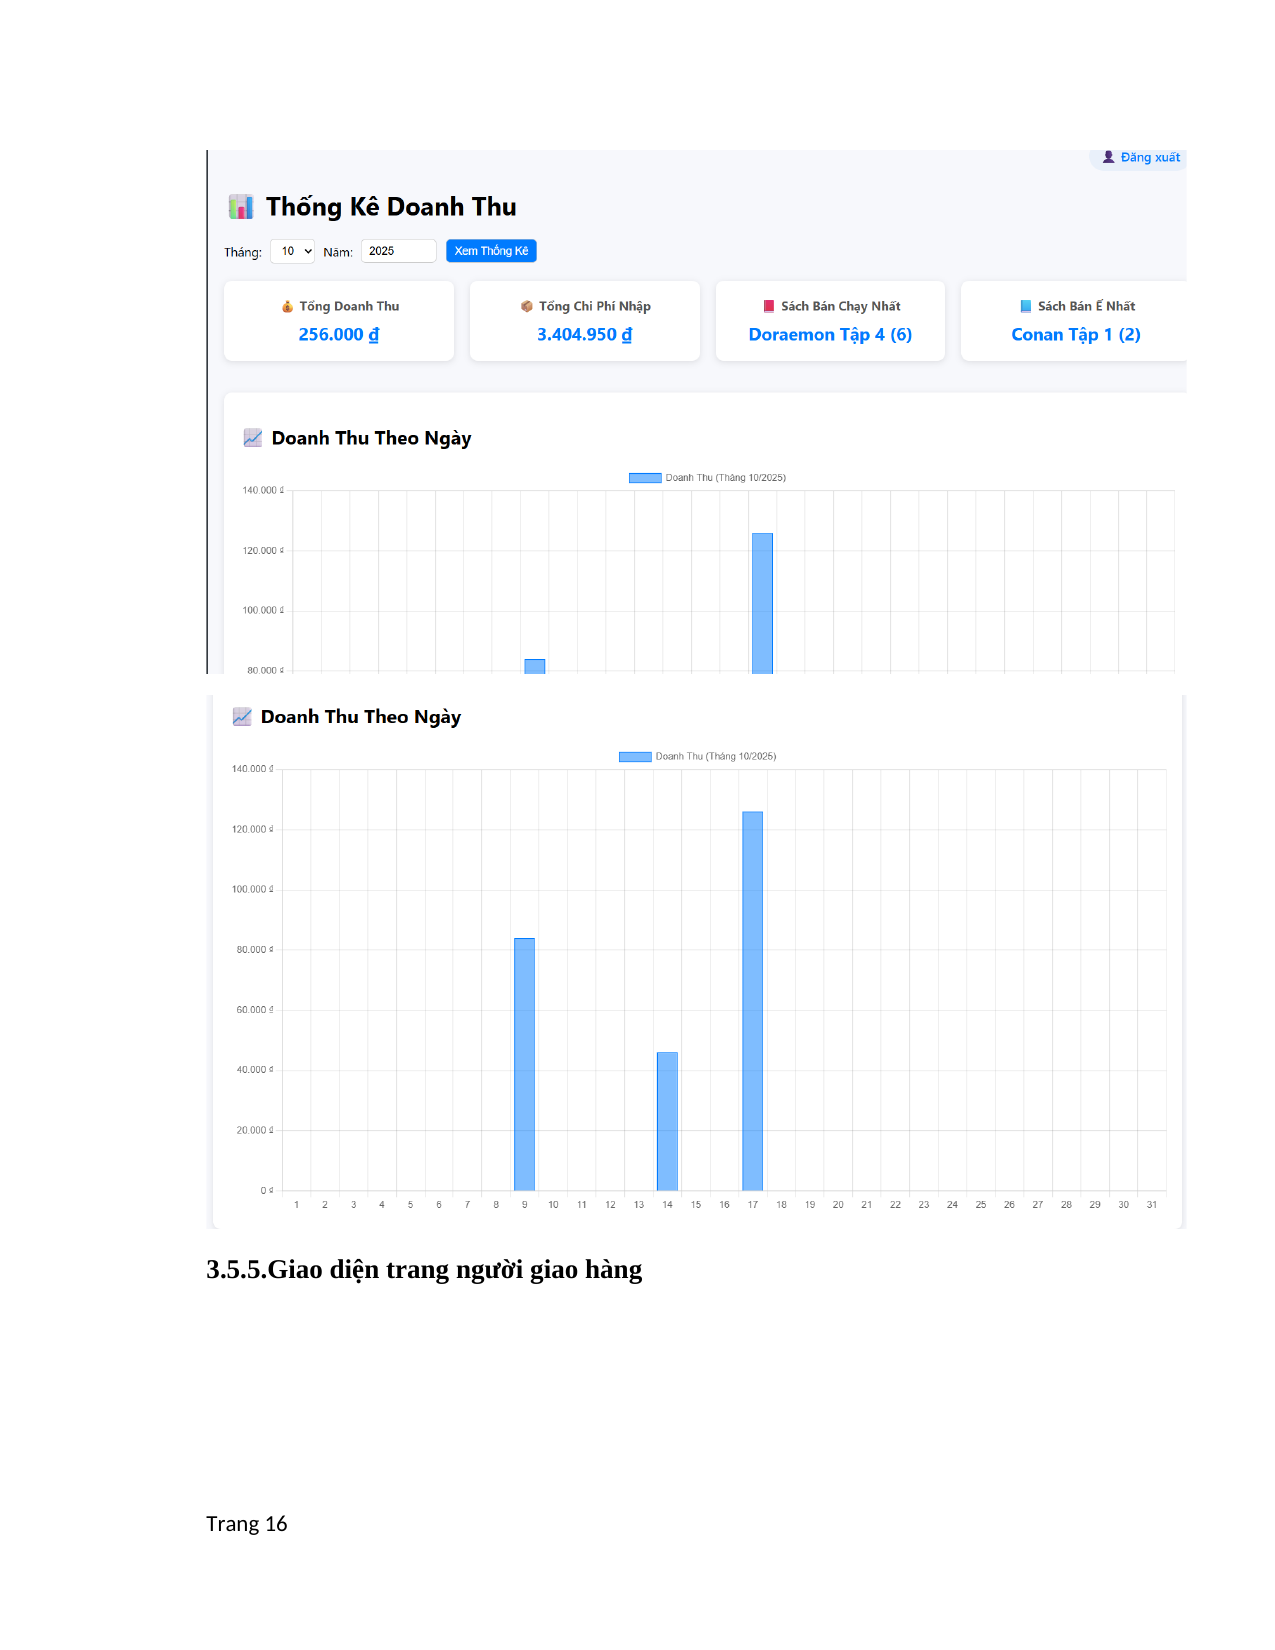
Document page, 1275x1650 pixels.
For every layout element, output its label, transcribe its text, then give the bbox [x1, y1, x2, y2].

picture [206, 150, 1187, 674]
subtitle 3.5.5.Giao diện trang người giao hàng [206, 1258, 1187, 1283]
picture [206, 695, 1187, 1229]
